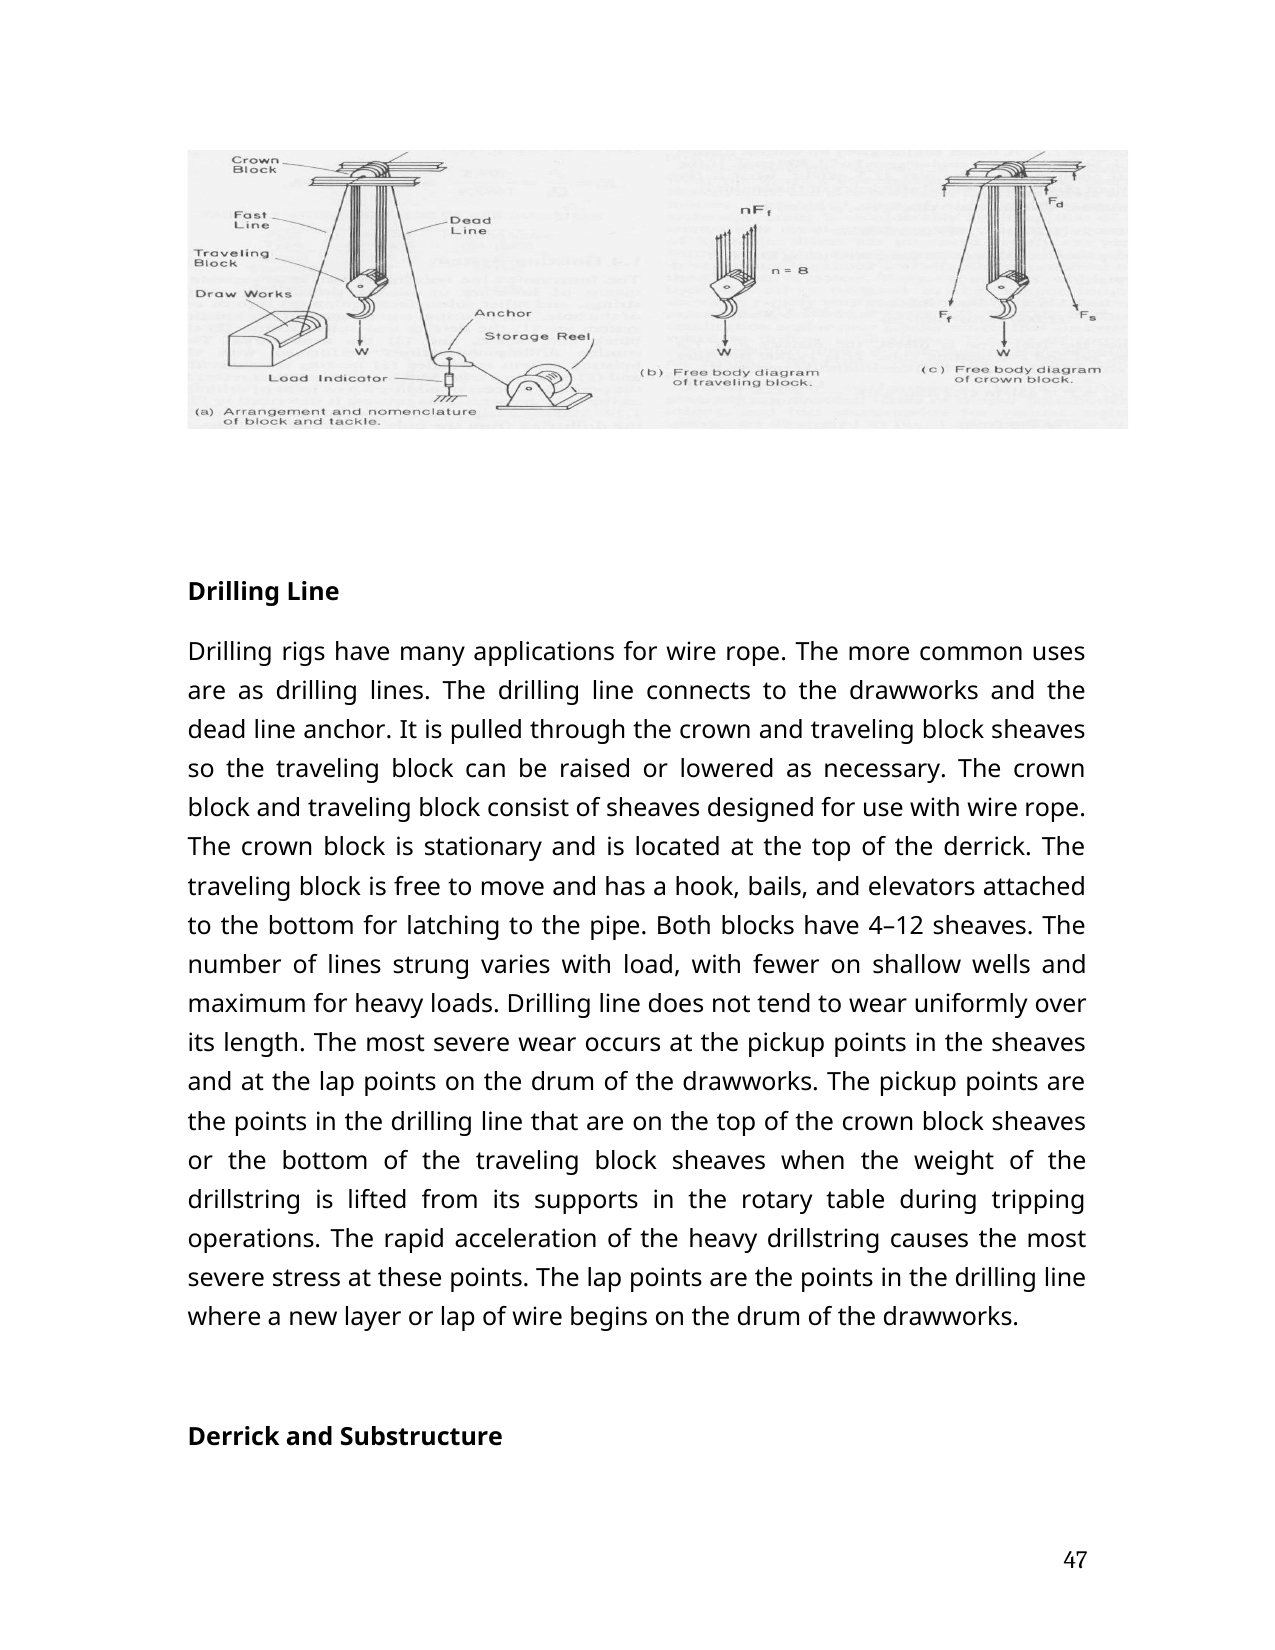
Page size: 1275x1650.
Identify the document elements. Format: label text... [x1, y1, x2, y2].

text Derrick and Substructure [187, 1419, 1087, 1453]
text Drilling Line [187, 573, 1087, 607]
text Drilling rigs have many applications for wire rope. The more common uses are as drilling lines. The drilling line connects to the drawworks and the dead line anchor. It is pulled through the crown and traveling block sheaves so the traveling block can be raised or lowered as necessary. The crown block and traveling block consist of sheaves designed for use with wire rope. The crown block is stationary and is located at the top of the derrick. The traveling block is free to move and has a hook, bails, and elevators attached to the bottom for latching to the pipe. Both blocks have 4–12 sheaves. The number of lines strung varies with load, with fewer on shallow wells and maximum for heavy loads. Drilling line does not tend to wear uniformly over its length. The most severe wear occurs at the pickup points in the sheaves and at the lap points on the drum of the drawworks. The pickup points are the points in the drilling line that are on the top of the crown block sheaves or the bottom of the traveling block sheaves when the weight of the drillstring is lifted from its supports in the rotary table during tripping operations. The rapid acceleration of the heavy drillstring causes the most severe stress at these points. The lap points are the points in the drilling line where a new layer or lap of wire begins on the drum of the drawworks. [187, 633, 1087, 1333]
